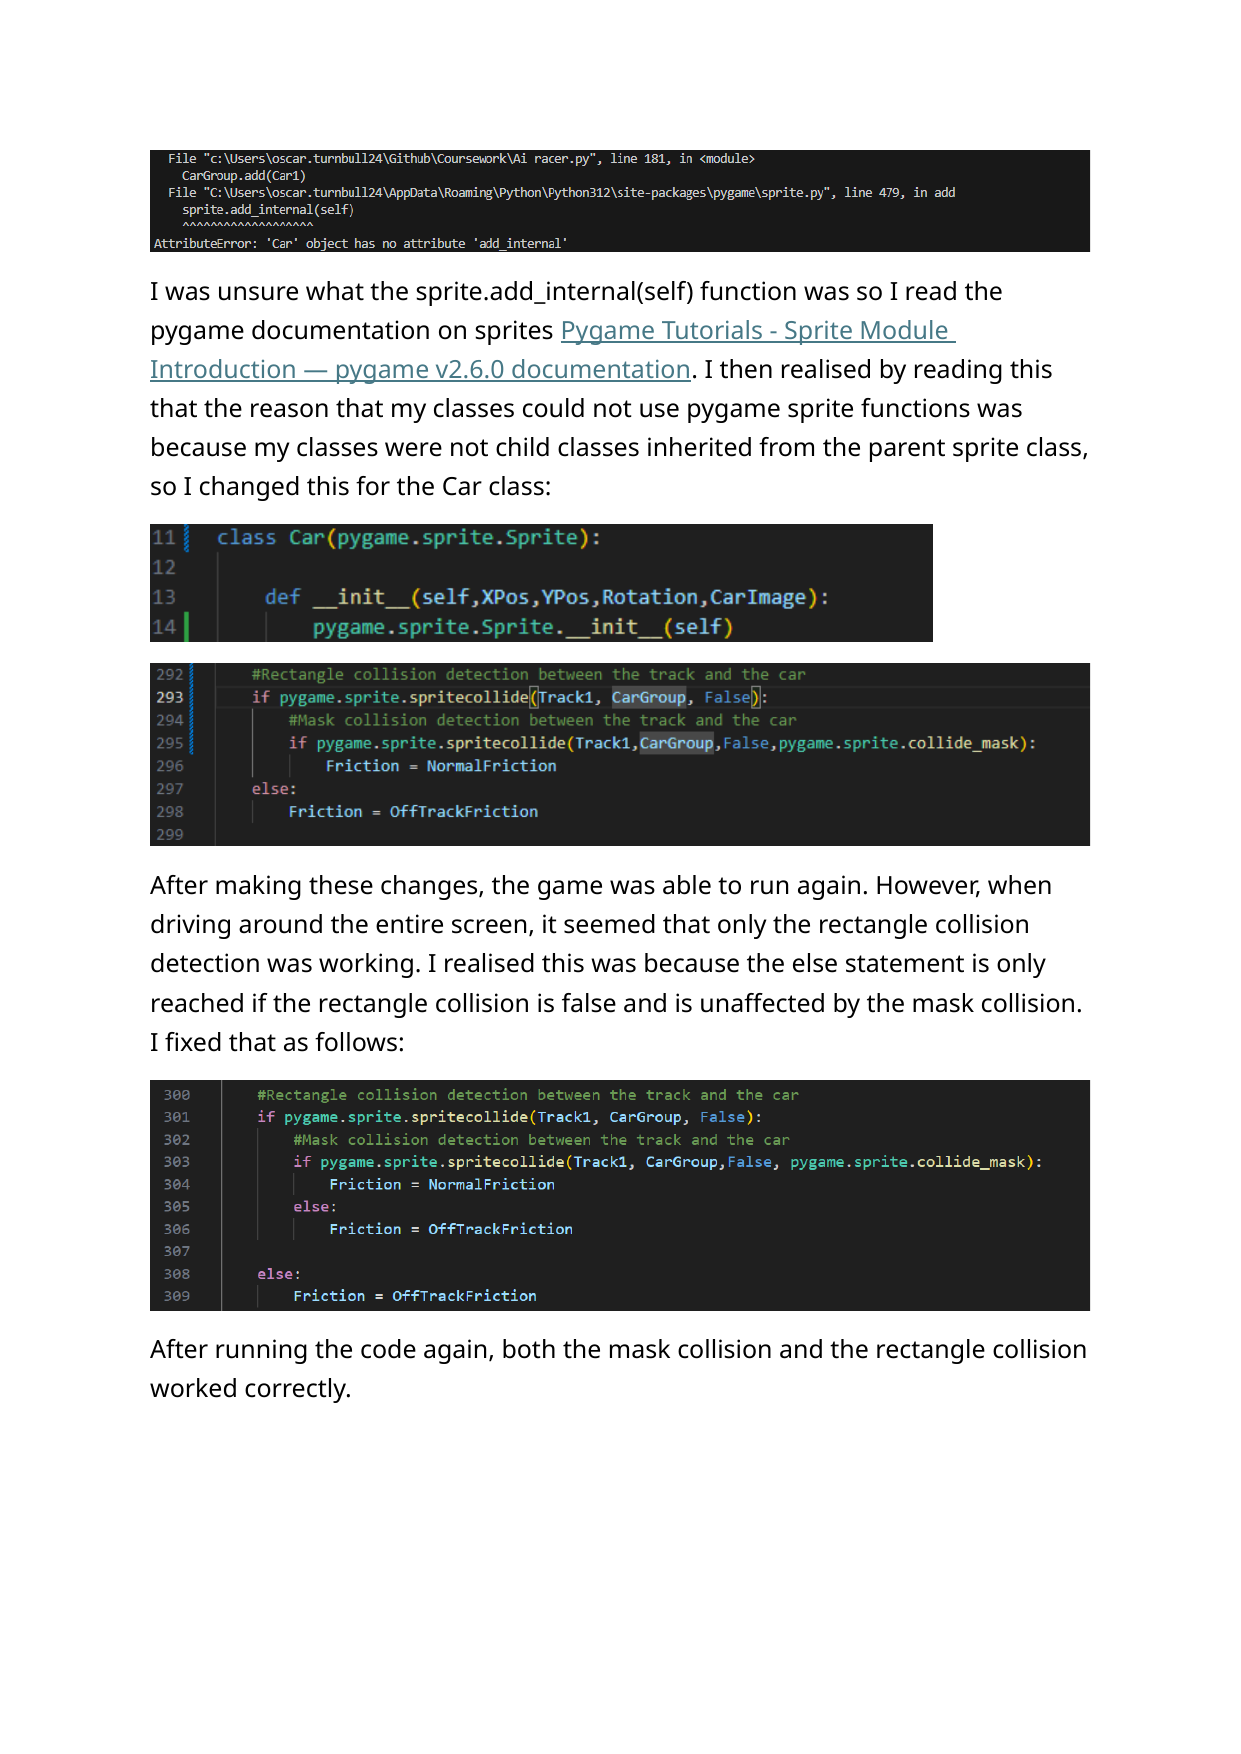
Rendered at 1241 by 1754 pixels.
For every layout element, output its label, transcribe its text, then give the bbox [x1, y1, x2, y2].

text After running the code again, both the mask collision and the rectangle collision worked correctly. [150, 1332, 1090, 1405]
picture [150, 663, 1091, 846]
picture [150, 524, 933, 642]
text I was unsure what the sprite.add_internal(self) function was so I read the pygame documentation on sprites Pygame Tutorials - Sprite Module Introduction — pygame v2.6.0 documentation. I then realised by reading this that the reason that my classes could not use pygame sprite functions was because my classes were not child classes inherited from the parent sprite class, so I changed this for the Car class: [150, 273, 1090, 503]
picture [150, 1080, 1091, 1311]
picture [150, 150, 1091, 252]
text After making these changes, the game was able to run again. However, when driving around the entire screen, it seemed that only the rectangle collision detection was working. I realised this was because the else statement is only reached if the rectangle collision is false and is unaffected by the mask collision. I fixed that as follows: [150, 868, 1090, 1058]
